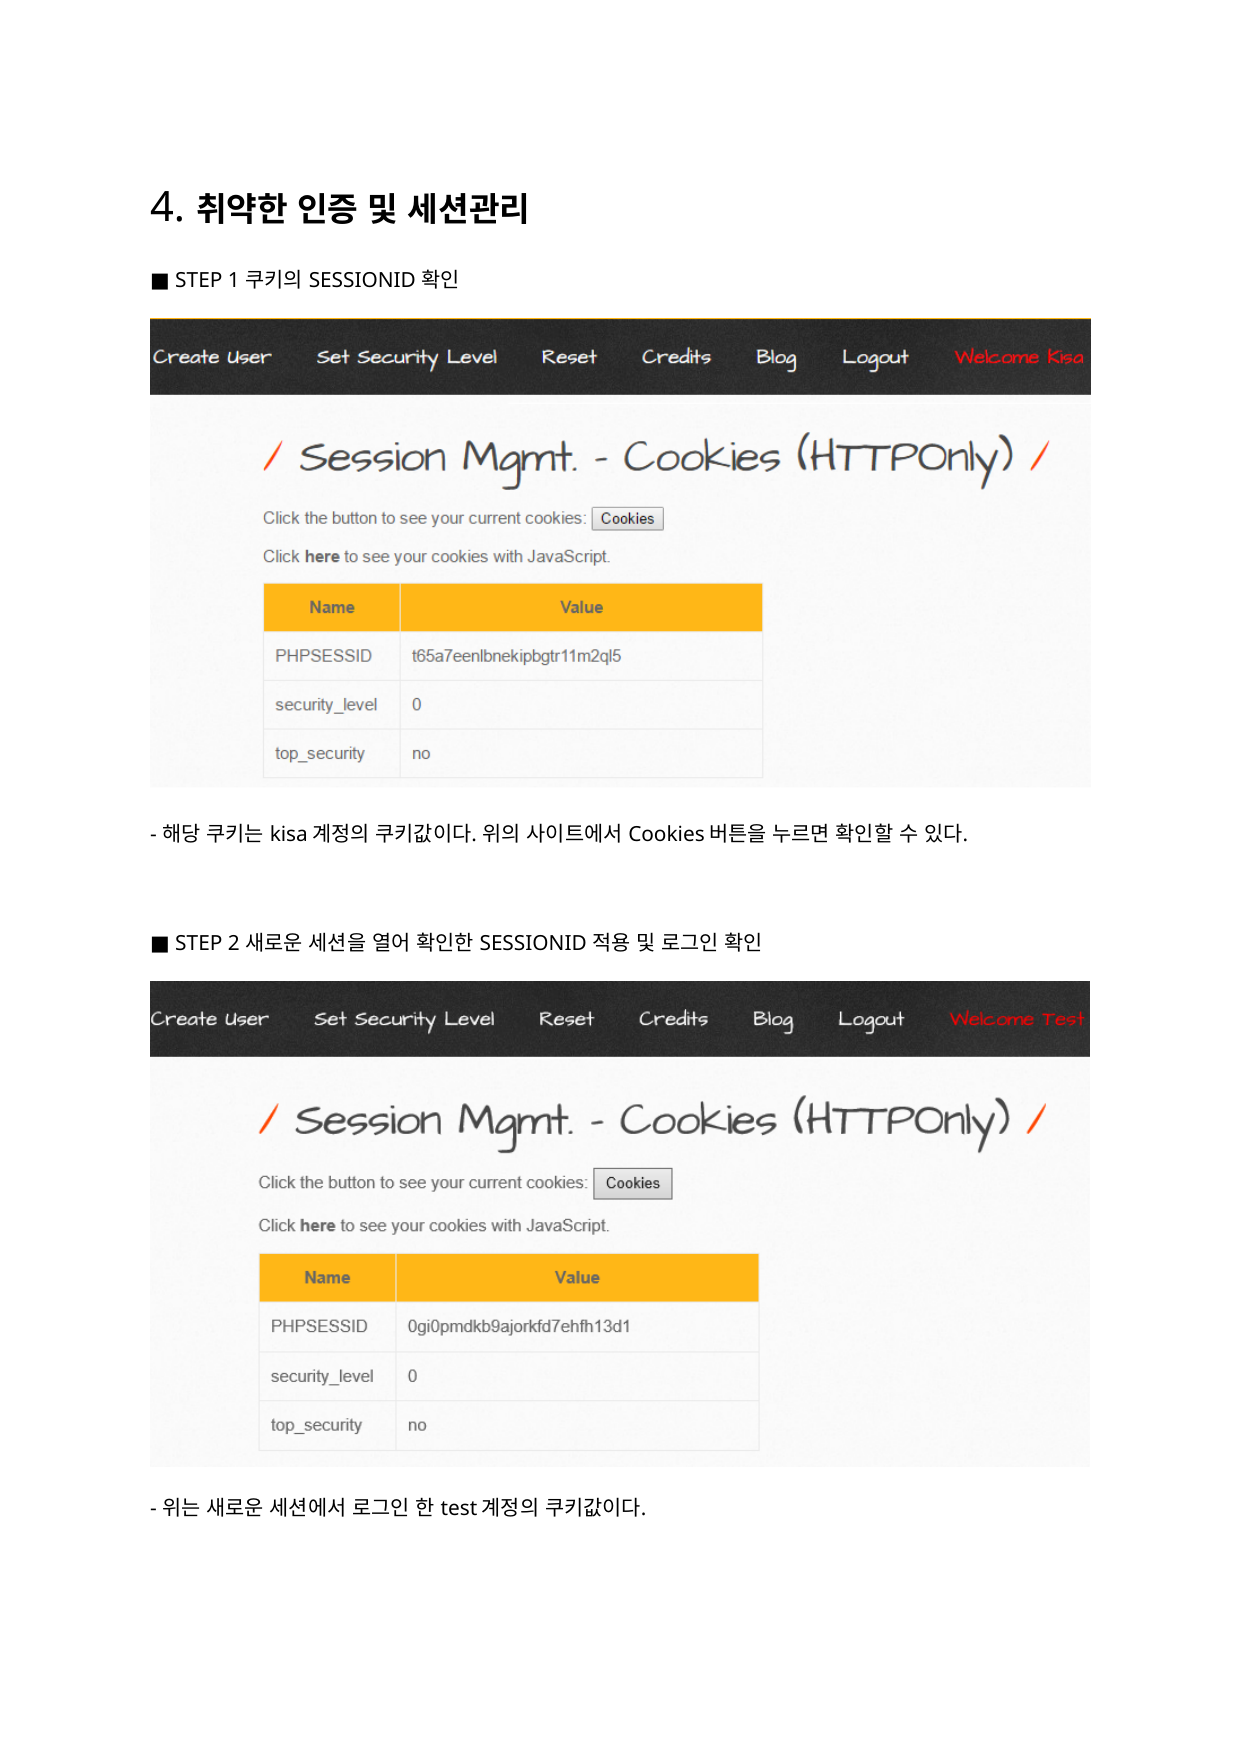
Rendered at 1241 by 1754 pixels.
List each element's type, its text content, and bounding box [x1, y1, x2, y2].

subtitle ■ STEP 1 쿠키의 SESSIONID 확인 [150, 263, 1090, 293]
subtitle 4. 취약한 인증 및 세션관리 [150, 177, 1090, 234]
picture [150, 981, 1090, 1467]
picture [150, 318, 1091, 793]
text - 해당 쿠키는 kisa계정의 쿠키값이다. 위의 사이트에서 Cookies버튼을 누르면 확인할 수 있다. [150, 817, 1090, 848]
subtitle ■ STEP 2 새로운 세션을 열어 확인한 SESSIONID 적용 및 로그인 확인 [150, 926, 1090, 957]
text - 위는 새로운 세션에서 로그인 한 test계정의 쿠키값이다. [150, 1492, 1090, 1522]
